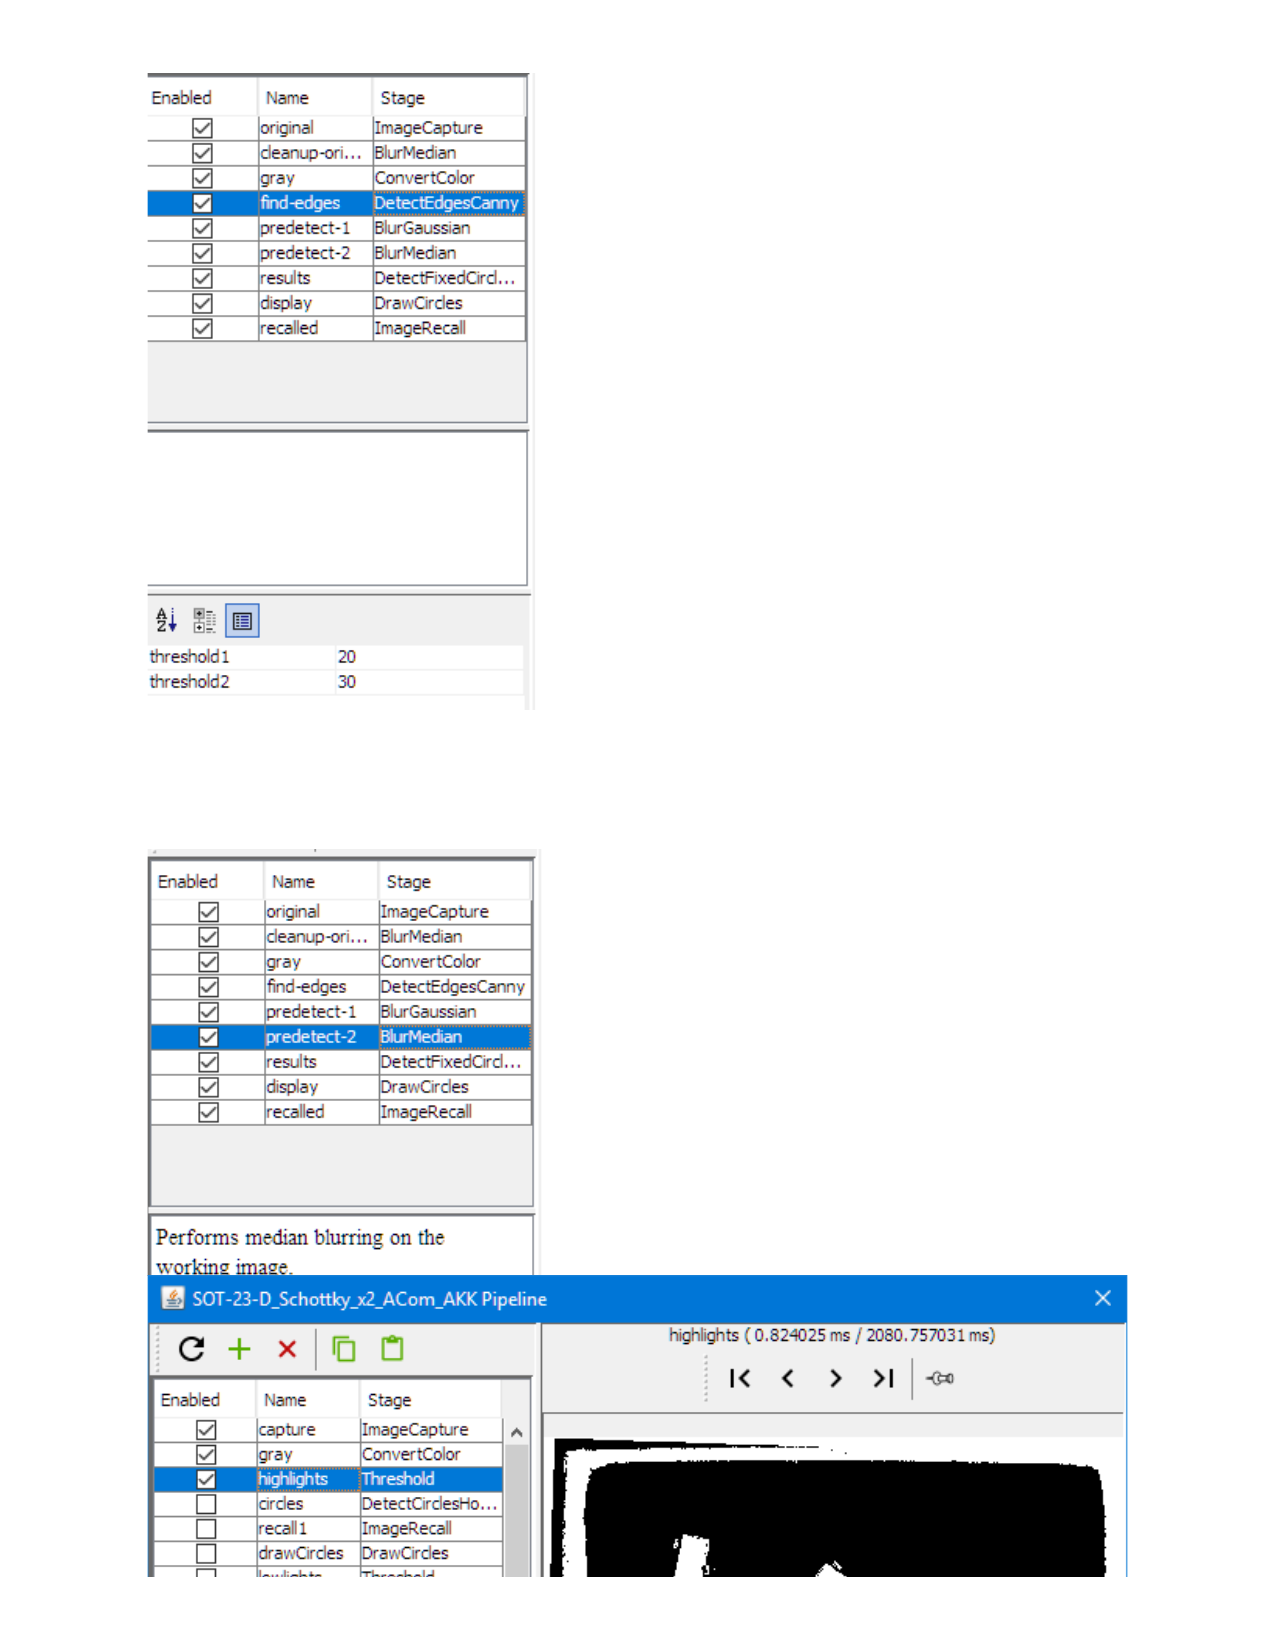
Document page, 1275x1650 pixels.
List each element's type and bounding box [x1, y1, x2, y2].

picture [147, 849, 1128, 1577]
picture [147, 73, 536, 710]
